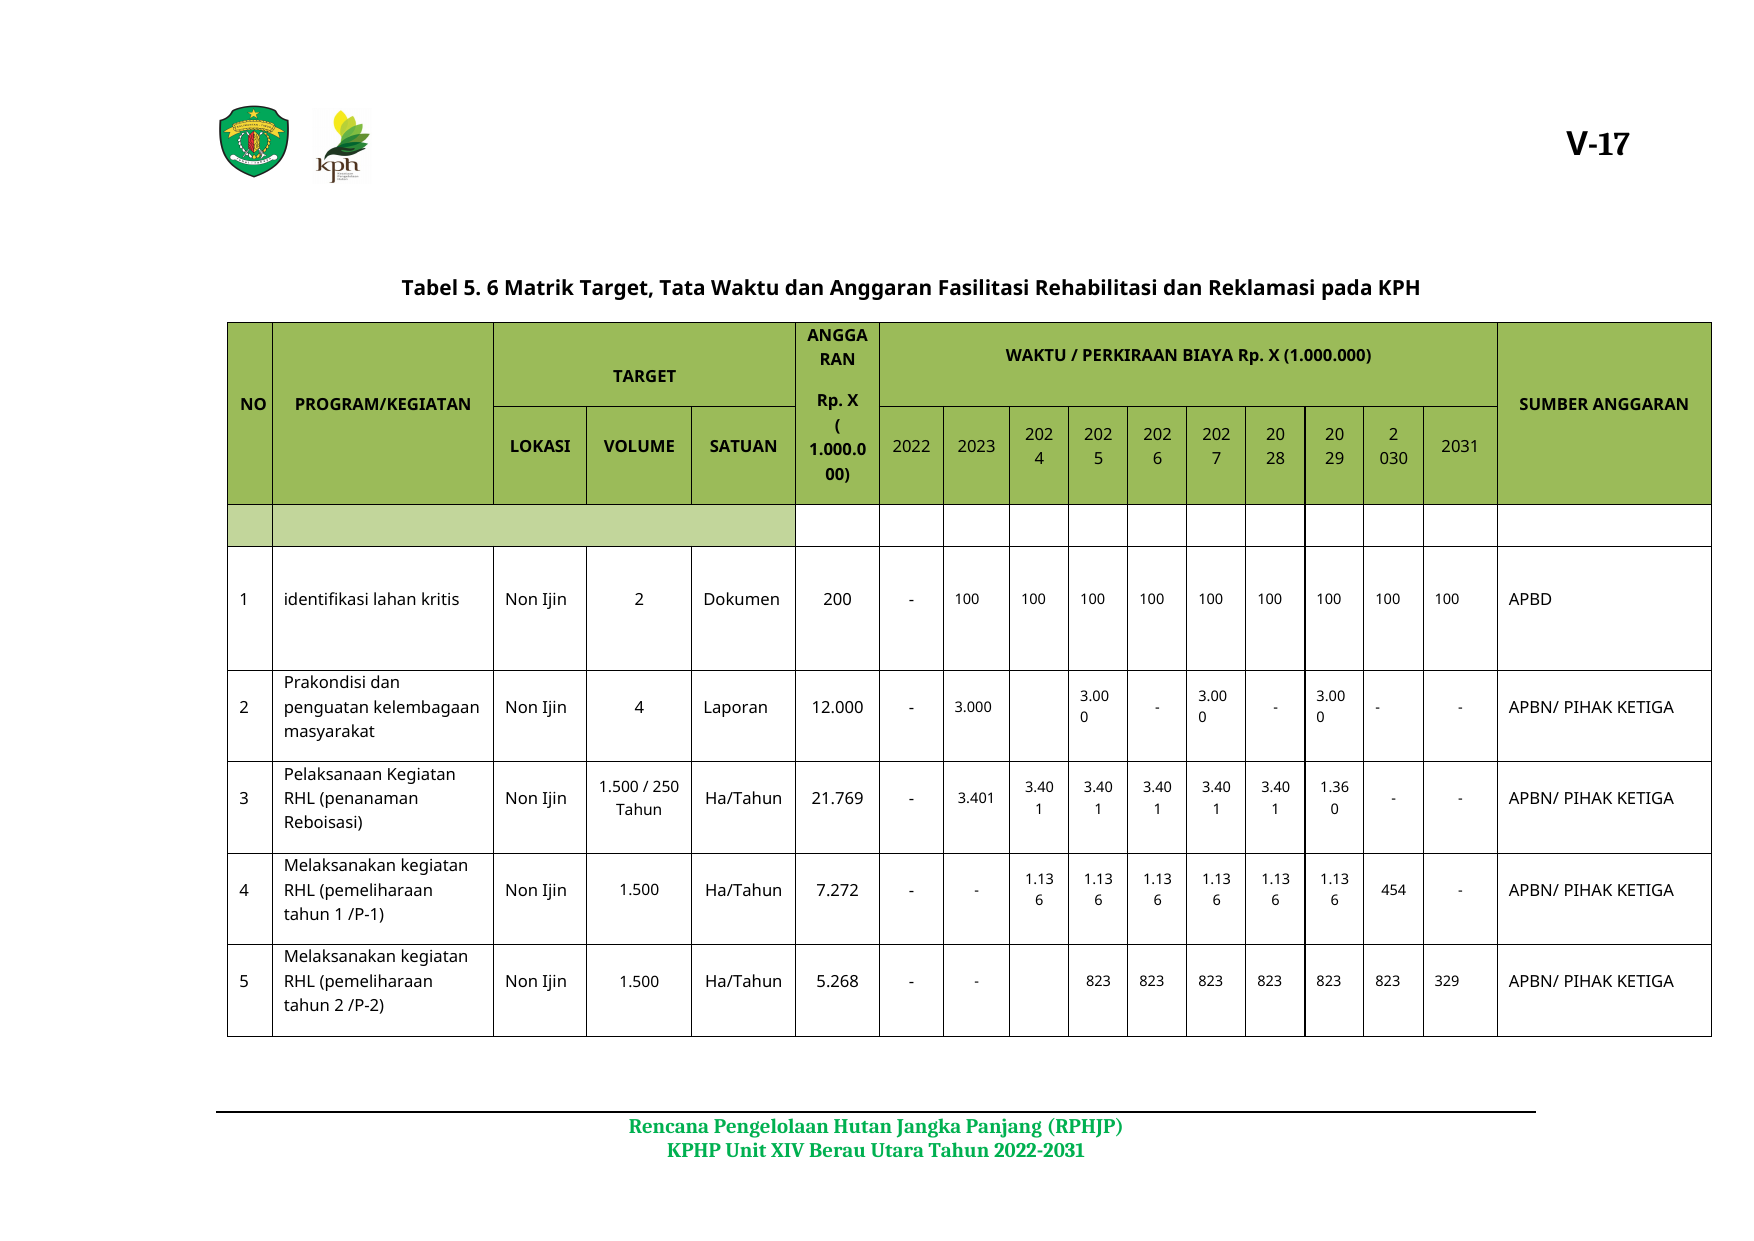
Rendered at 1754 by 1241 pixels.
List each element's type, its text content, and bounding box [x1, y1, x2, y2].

picture [216, 103, 292, 179]
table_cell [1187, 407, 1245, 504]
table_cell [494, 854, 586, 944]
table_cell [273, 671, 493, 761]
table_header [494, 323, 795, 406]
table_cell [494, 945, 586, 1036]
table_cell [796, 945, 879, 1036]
text Tabel 5. 6 Matrik Target, Tata Waktu dan Anggaran Fasilitasi Rehabilitasi dan Reklamasi pada KPH [216, 273, 1606, 301]
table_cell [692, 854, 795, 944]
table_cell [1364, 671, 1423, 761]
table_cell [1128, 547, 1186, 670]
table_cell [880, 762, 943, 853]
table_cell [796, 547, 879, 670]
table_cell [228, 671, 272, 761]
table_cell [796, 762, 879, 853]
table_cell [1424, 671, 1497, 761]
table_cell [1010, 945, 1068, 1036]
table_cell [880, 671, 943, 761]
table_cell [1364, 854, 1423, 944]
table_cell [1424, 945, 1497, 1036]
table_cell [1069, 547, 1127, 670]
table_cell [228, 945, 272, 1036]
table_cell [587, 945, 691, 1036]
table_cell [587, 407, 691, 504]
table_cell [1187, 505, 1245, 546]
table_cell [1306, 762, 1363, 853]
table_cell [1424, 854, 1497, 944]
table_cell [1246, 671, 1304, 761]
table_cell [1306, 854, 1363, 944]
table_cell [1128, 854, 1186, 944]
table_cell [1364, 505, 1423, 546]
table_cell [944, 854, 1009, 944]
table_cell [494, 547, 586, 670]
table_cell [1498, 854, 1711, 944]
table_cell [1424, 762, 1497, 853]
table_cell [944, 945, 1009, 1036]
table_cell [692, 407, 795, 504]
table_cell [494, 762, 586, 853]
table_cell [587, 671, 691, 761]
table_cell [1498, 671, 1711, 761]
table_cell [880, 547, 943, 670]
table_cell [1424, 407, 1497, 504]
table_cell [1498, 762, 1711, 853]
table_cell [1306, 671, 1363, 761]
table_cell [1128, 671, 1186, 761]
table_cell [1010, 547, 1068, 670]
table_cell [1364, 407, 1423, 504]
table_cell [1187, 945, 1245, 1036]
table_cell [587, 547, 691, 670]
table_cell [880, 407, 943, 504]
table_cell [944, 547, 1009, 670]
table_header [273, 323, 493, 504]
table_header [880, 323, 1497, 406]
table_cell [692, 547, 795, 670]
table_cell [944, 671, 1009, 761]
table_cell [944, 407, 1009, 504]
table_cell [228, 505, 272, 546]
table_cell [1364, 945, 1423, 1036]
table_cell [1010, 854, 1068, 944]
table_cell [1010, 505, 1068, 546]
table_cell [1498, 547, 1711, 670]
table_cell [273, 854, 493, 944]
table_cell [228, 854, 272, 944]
picture [312, 108, 373, 184]
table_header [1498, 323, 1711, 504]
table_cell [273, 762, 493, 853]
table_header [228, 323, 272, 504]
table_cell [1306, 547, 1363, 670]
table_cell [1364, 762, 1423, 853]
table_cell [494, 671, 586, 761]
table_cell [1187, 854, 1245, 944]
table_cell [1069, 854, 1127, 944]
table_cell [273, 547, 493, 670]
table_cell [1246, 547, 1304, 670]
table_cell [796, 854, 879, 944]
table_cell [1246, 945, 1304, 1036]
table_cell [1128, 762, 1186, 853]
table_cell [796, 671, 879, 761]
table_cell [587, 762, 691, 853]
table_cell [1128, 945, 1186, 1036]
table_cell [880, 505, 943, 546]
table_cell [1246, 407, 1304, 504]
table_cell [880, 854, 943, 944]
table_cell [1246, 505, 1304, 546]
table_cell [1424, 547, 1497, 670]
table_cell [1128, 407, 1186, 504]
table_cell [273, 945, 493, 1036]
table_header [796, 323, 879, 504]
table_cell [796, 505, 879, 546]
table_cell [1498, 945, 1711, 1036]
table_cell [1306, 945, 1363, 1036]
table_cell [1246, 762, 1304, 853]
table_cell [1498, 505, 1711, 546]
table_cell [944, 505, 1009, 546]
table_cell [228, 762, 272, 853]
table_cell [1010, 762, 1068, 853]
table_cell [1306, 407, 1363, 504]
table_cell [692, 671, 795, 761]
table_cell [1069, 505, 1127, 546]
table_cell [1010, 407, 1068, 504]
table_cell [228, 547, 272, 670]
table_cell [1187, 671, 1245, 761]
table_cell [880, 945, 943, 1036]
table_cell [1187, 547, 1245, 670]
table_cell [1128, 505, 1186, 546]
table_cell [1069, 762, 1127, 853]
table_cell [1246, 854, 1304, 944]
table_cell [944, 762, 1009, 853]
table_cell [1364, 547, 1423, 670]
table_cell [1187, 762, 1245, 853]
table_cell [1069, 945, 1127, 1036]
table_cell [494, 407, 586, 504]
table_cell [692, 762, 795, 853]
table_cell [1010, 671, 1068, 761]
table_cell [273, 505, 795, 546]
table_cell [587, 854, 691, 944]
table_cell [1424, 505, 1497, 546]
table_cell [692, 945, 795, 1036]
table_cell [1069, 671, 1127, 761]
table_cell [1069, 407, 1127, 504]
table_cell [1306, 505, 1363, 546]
